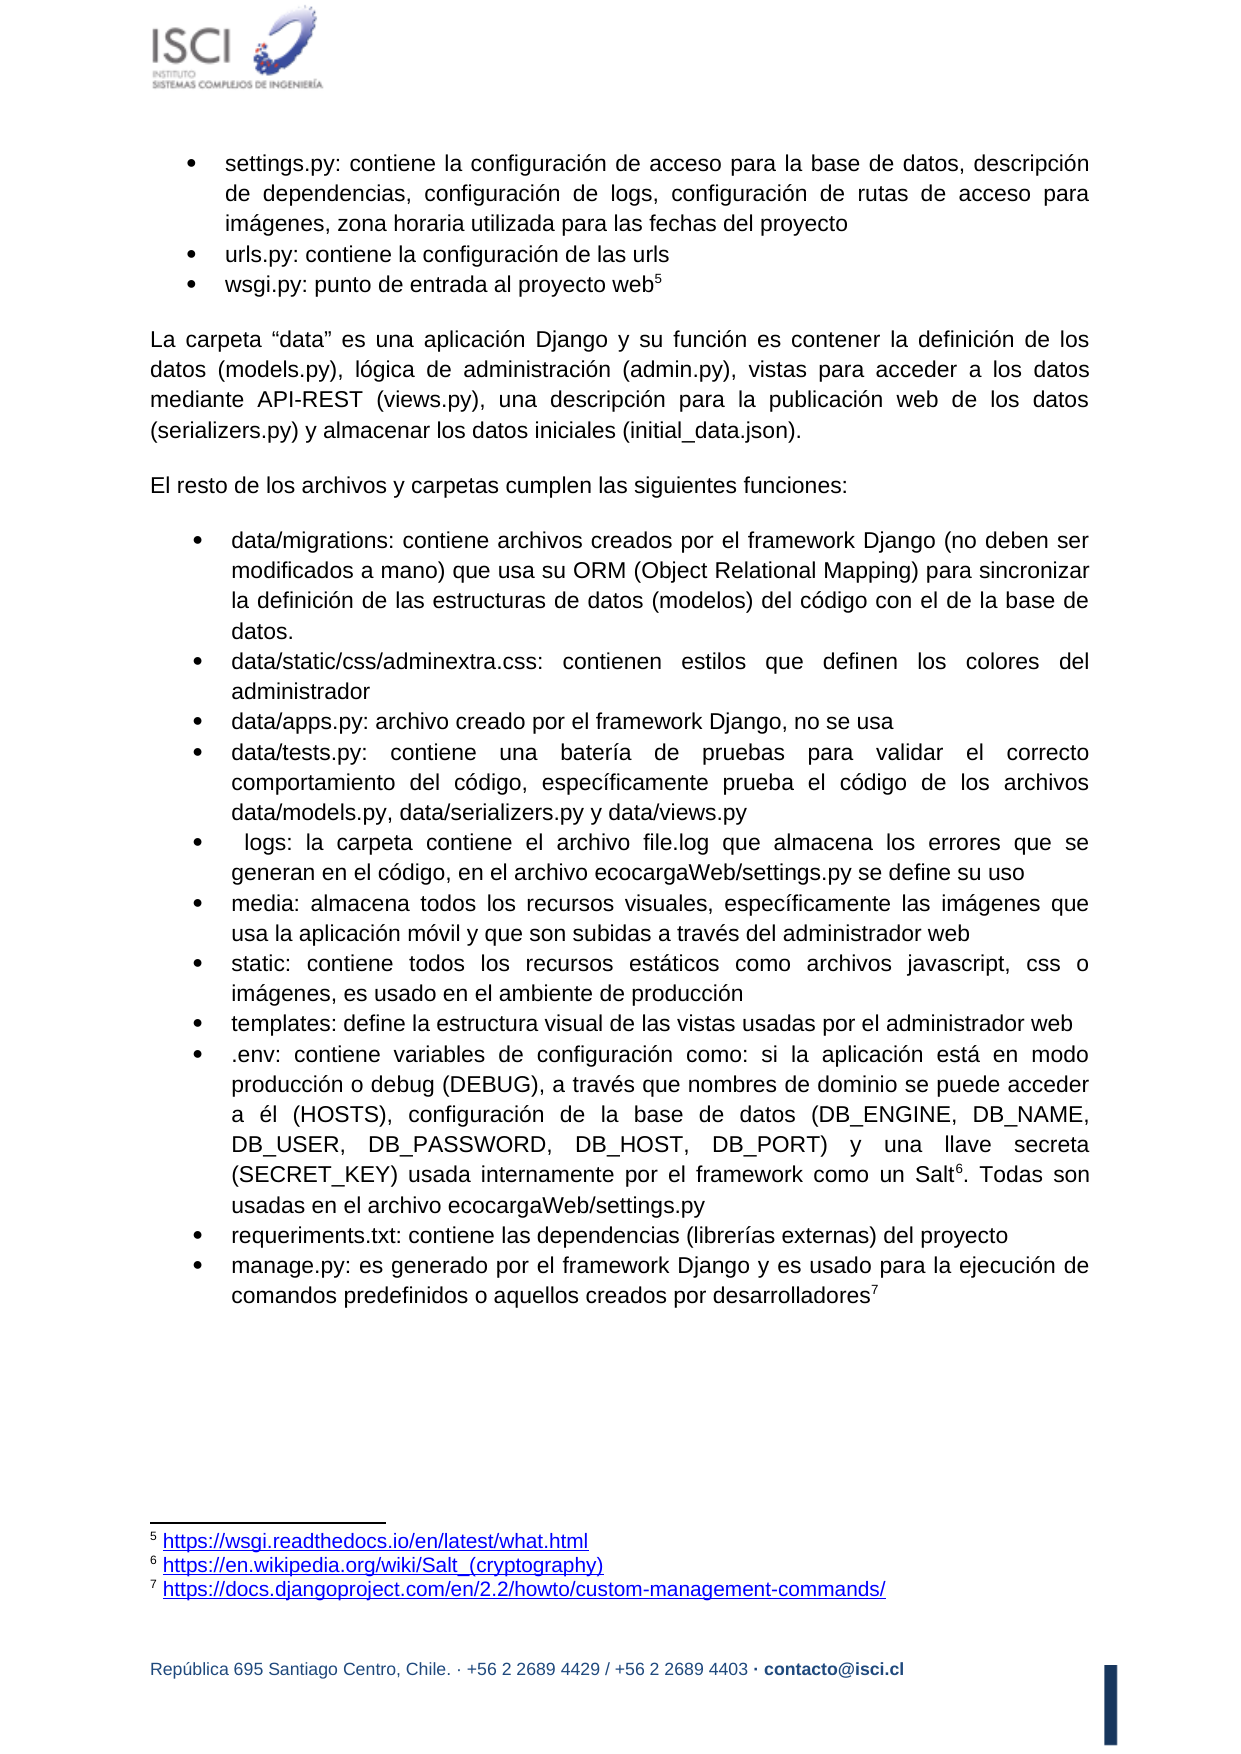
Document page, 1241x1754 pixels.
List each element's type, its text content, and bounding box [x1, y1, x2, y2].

list urls.py: contiene la configuración de las urls [187, 241, 1090, 267]
list manage.py: es generado por el framework Django y es usado para la ejecución de comandos predefinidos o aquellos creados por desarrolladores [194, 1252, 1090, 1309]
list .env: contiene variables de configuración como: si la aplicación está en modo producción o debug (DEBUG), a través que nombres de dominio se puede acceder a él (HOSTS), configuración de la base de datos (DB_ENGINE, DB_NAME, DB_USER, DB_PASSWORD, DB_HOST, DB_PORT) y una llave secreta (SECRET_KEY) usada internamente por el framework como un Salt. Todas son usadas en el archivo ecocargaWeb/settings.py [194, 1041, 1090, 1218]
list requeriments.txt: contiene las dependencias (librerías externas) del proyecto [194, 1222, 1090, 1248]
list data/tests.py: contiene una batería de pruebas para validar el correcto comportamiento del código, específicamente prueba el código de los archivos data/models.py, data/serializers.py y data/views.py [194, 738, 1090, 825]
list data/migrations: contiene archivos creados por el framework Django (no deben ser modificados a mano) que usa su ORM (Object Relational Mapping) para sincronizar la definición de las estructuras de datos (modelos) del código con el de la base de datos. [194, 527, 1090, 644]
list data/apps.py: archivo creado por el framework Django, no se usa [194, 708, 1090, 735]
list data/static/css/adminextra.css: contienen estilos que definen los colores del administrador [194, 648, 1090, 704]
text El resto de los archivos y carpetas cumplen las siguientes funciones: [150, 472, 1090, 498]
list templates: define la estructura visual de las vistas usadas por el administrador web [194, 1010, 1090, 1037]
list media: almacena todos los recursos visuales, específicamente las imágenes que usa la aplicación móvil y que son subidas a través del administrador web [194, 889, 1090, 946]
list static: contiene todos los recursos estáticos como archivos javascript, css o imágenes, es usado en el ambiente de producción [194, 950, 1090, 1007]
list settings.py: contiene la configuración de acceso para la base de datos, descripción de dependencias, configuración de logs, configuración de rutas de acceso para imágenes, zona horaria utilizada para las fechas del proyecto [187, 150, 1090, 237]
picture [150, 0, 325, 95]
list logs: la carpeta contiene el archivo file.log que almacena los errores que se generan en el código, en el archivo ecocargaWeb/settings.py se define su uso [194, 829, 1090, 886]
picture [1103, 1665, 1119, 1747]
list wsgi.py: punto de entrada al proyecto web [187, 271, 1090, 297]
text La carpeta “data” es una aplicación Django y su función es contener la definición de los datos (models.py), lógica de administración (admin.py), vistas para acceder a los datos mediante API-REST (views.py), una descripción para la publicación web de los datos (serializers.py) y almacenar los datos iniciales (initial_data.json). [150, 326, 1090, 443]
